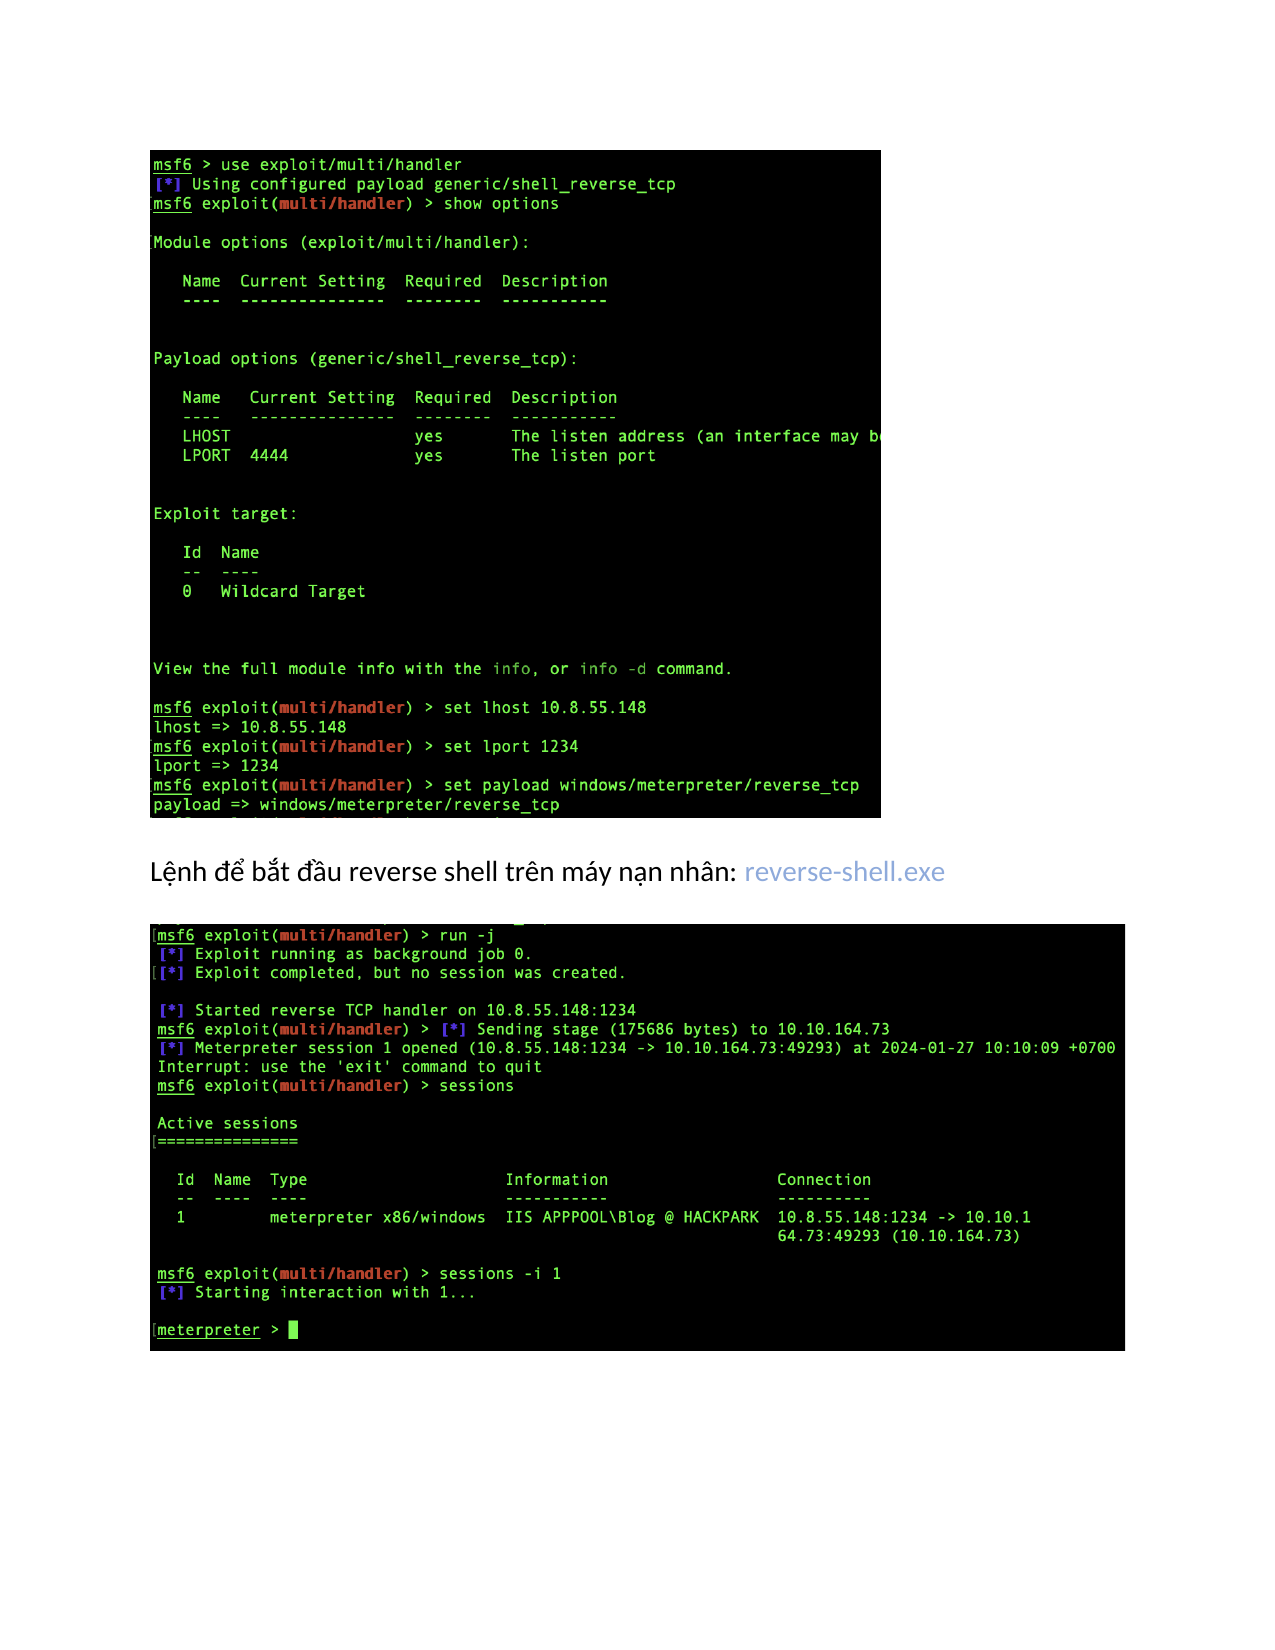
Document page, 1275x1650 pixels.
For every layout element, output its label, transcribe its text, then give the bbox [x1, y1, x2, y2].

picture [150, 150, 881, 818]
picture [150, 924, 1125, 1351]
text Lệnh để bắt đầu reverse shell trên máy nạn nhân: reverse-shell.exe [150, 853, 1125, 889]
